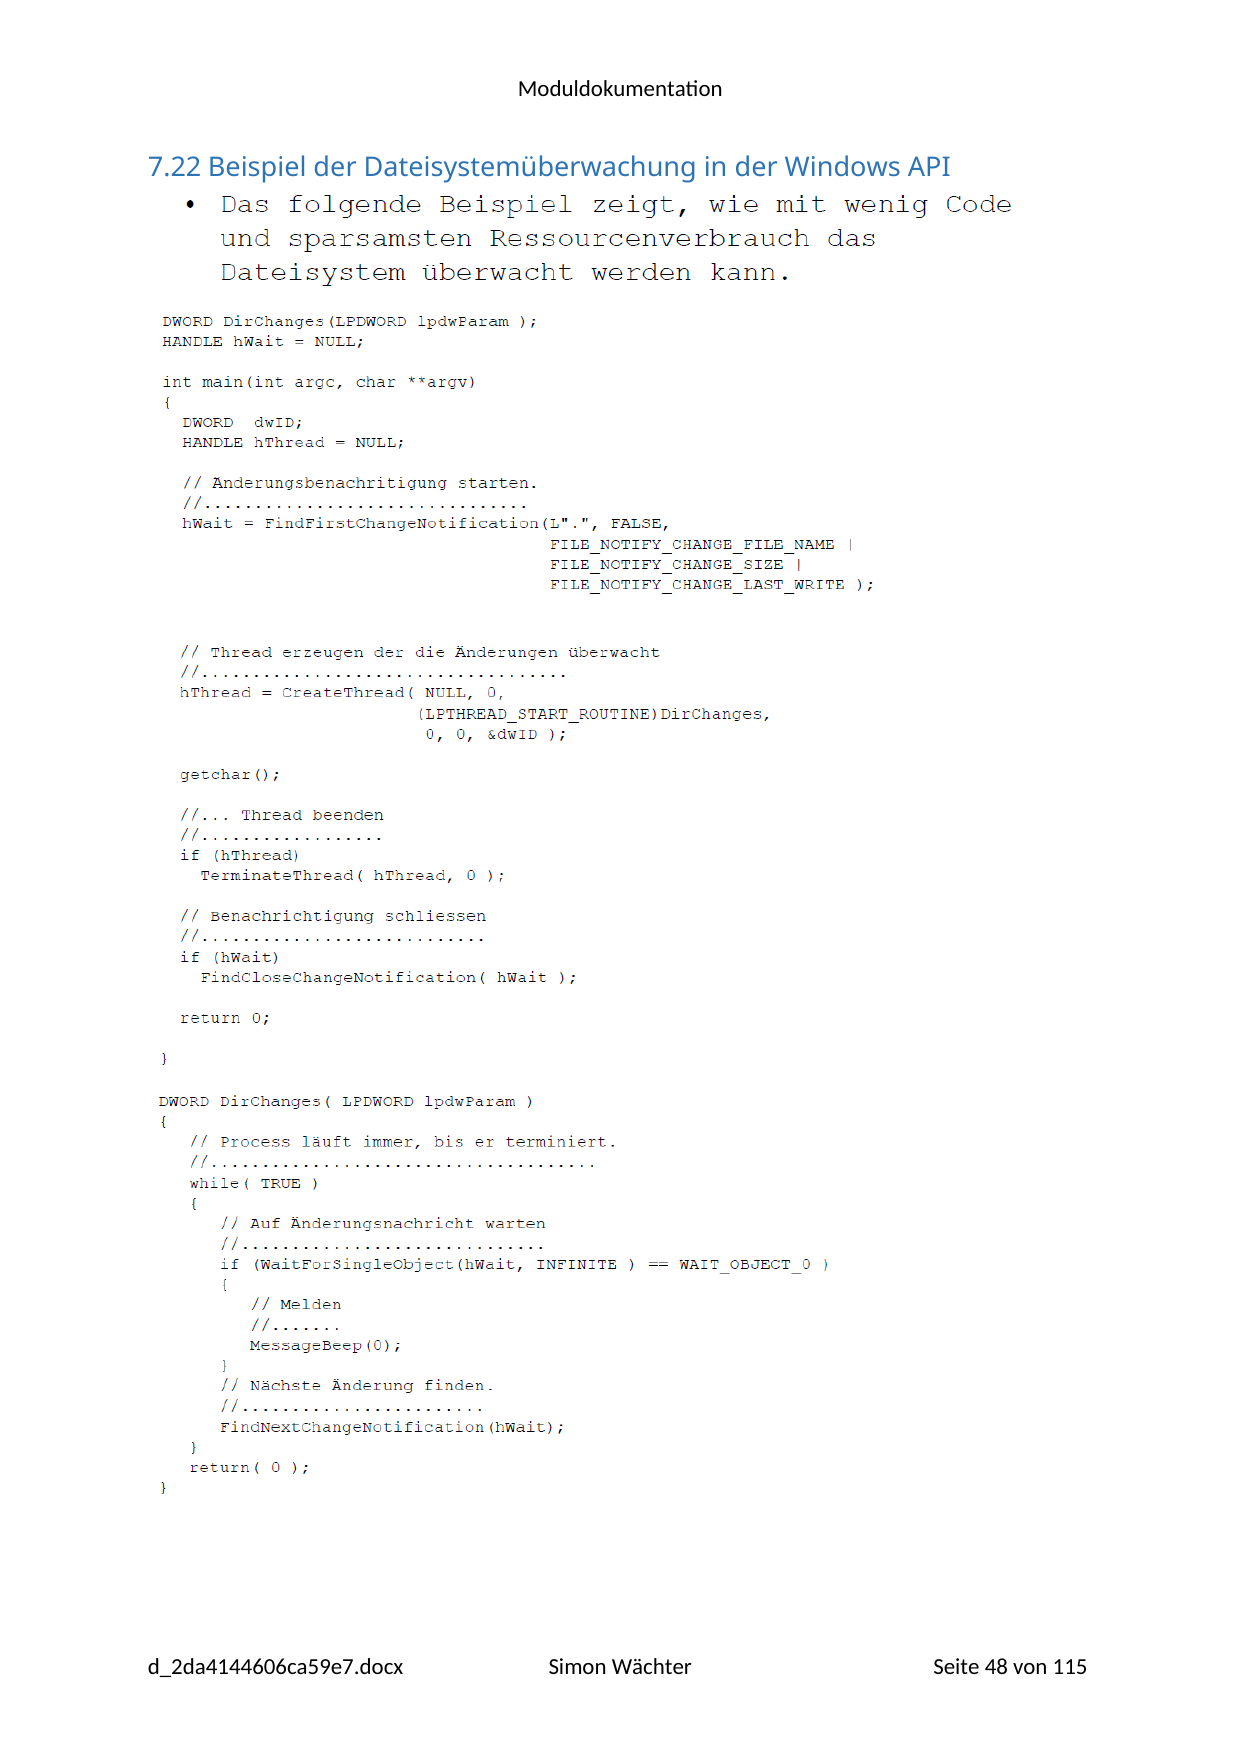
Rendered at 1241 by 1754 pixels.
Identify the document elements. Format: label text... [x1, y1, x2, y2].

subtitle Beispiel der Dateisystemüberwachung in der Windows API [148, 148, 1093, 184]
picture [147, 1090, 1093, 1505]
picture [147, 629, 1093, 1071]
picture [147, 187, 1093, 611]
